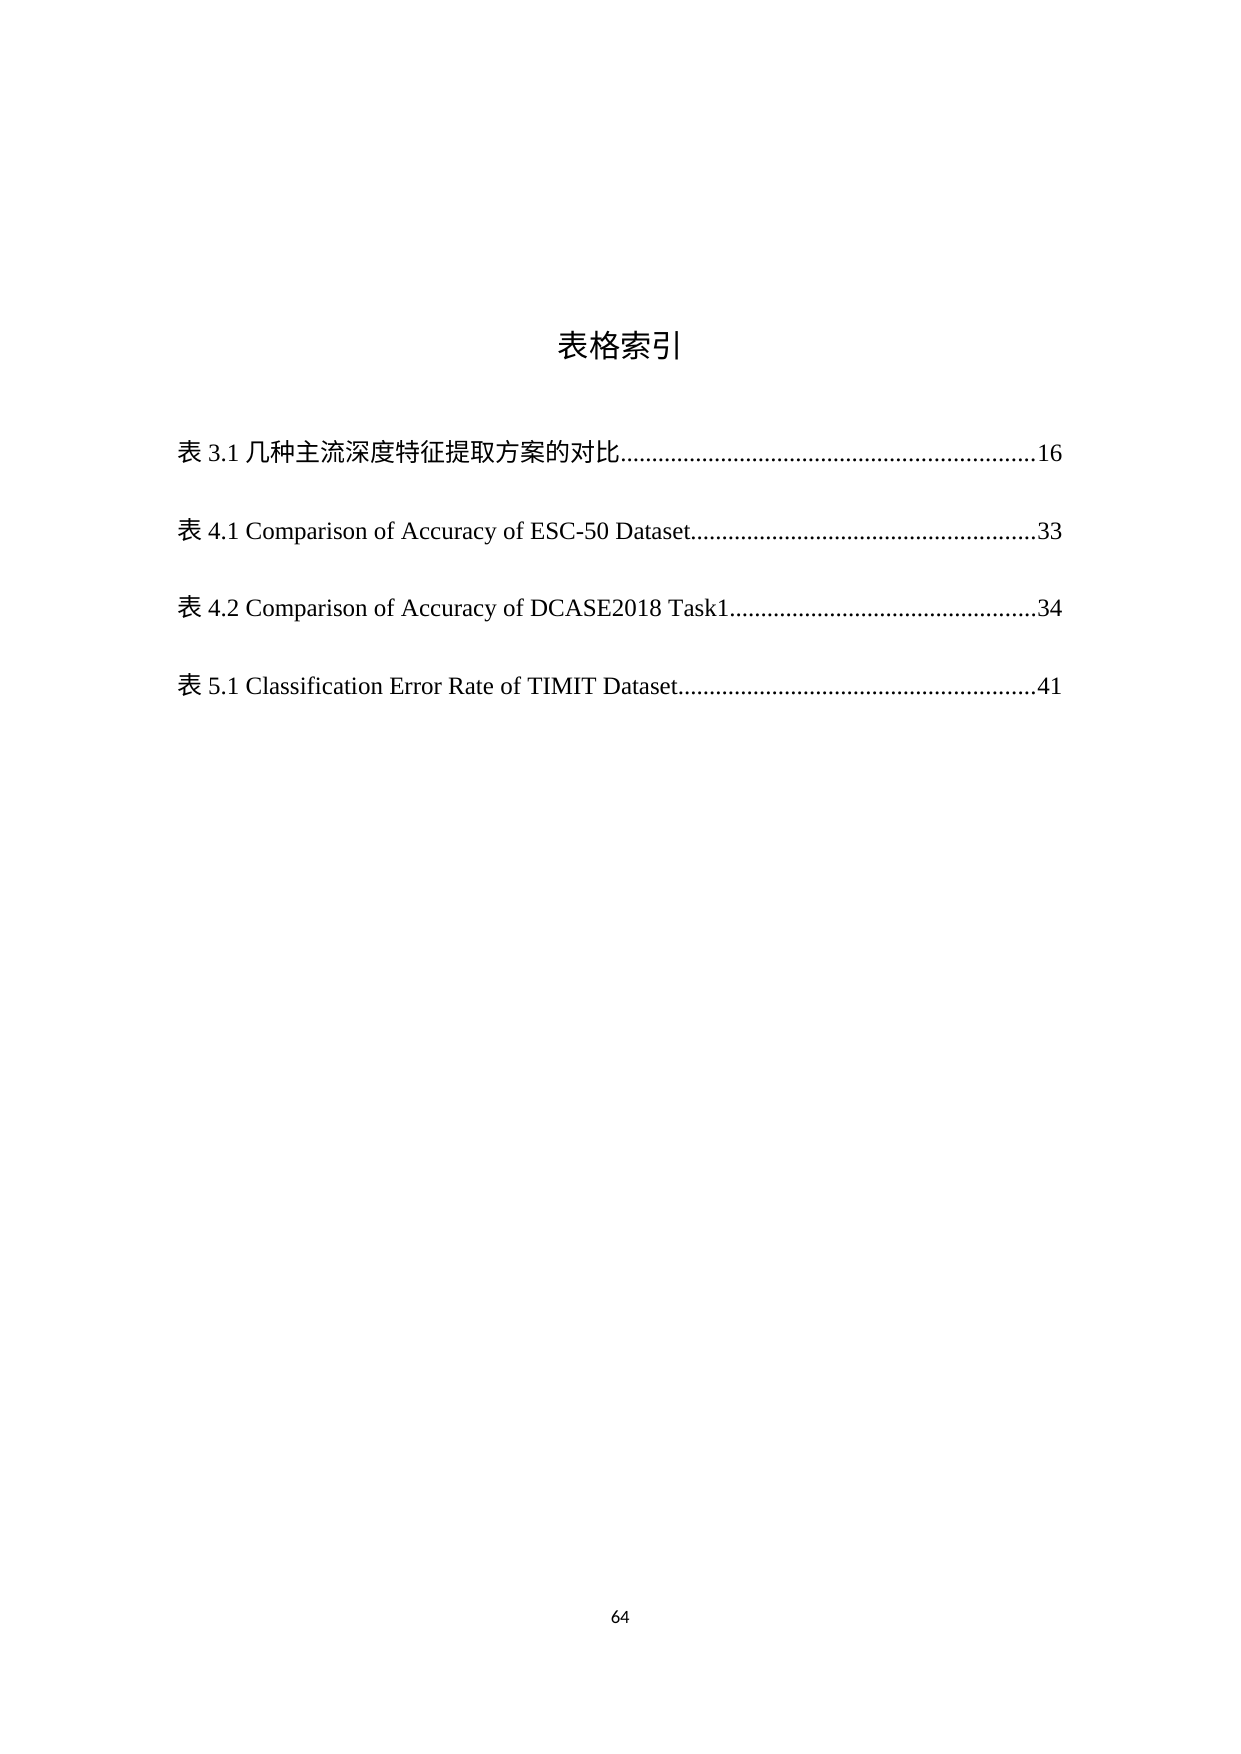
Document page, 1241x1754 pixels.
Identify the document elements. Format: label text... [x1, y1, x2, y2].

list 表格索引 [177, 312, 1063, 377]
text 表 3.1 几种主流深度特征提取方案的对比 16 [177, 418, 1063, 483]
text 表 5.1 Classification Error Rate of TIMIT Dataset 41 [177, 651, 1063, 716]
text 表 4.1 Comparison of Accuracy of ESC-50 Dataset 33 [177, 496, 1063, 561]
text 表 4.2 Comparison of Accuracy of DCASE2018 Task1 34 [177, 573, 1063, 638]
